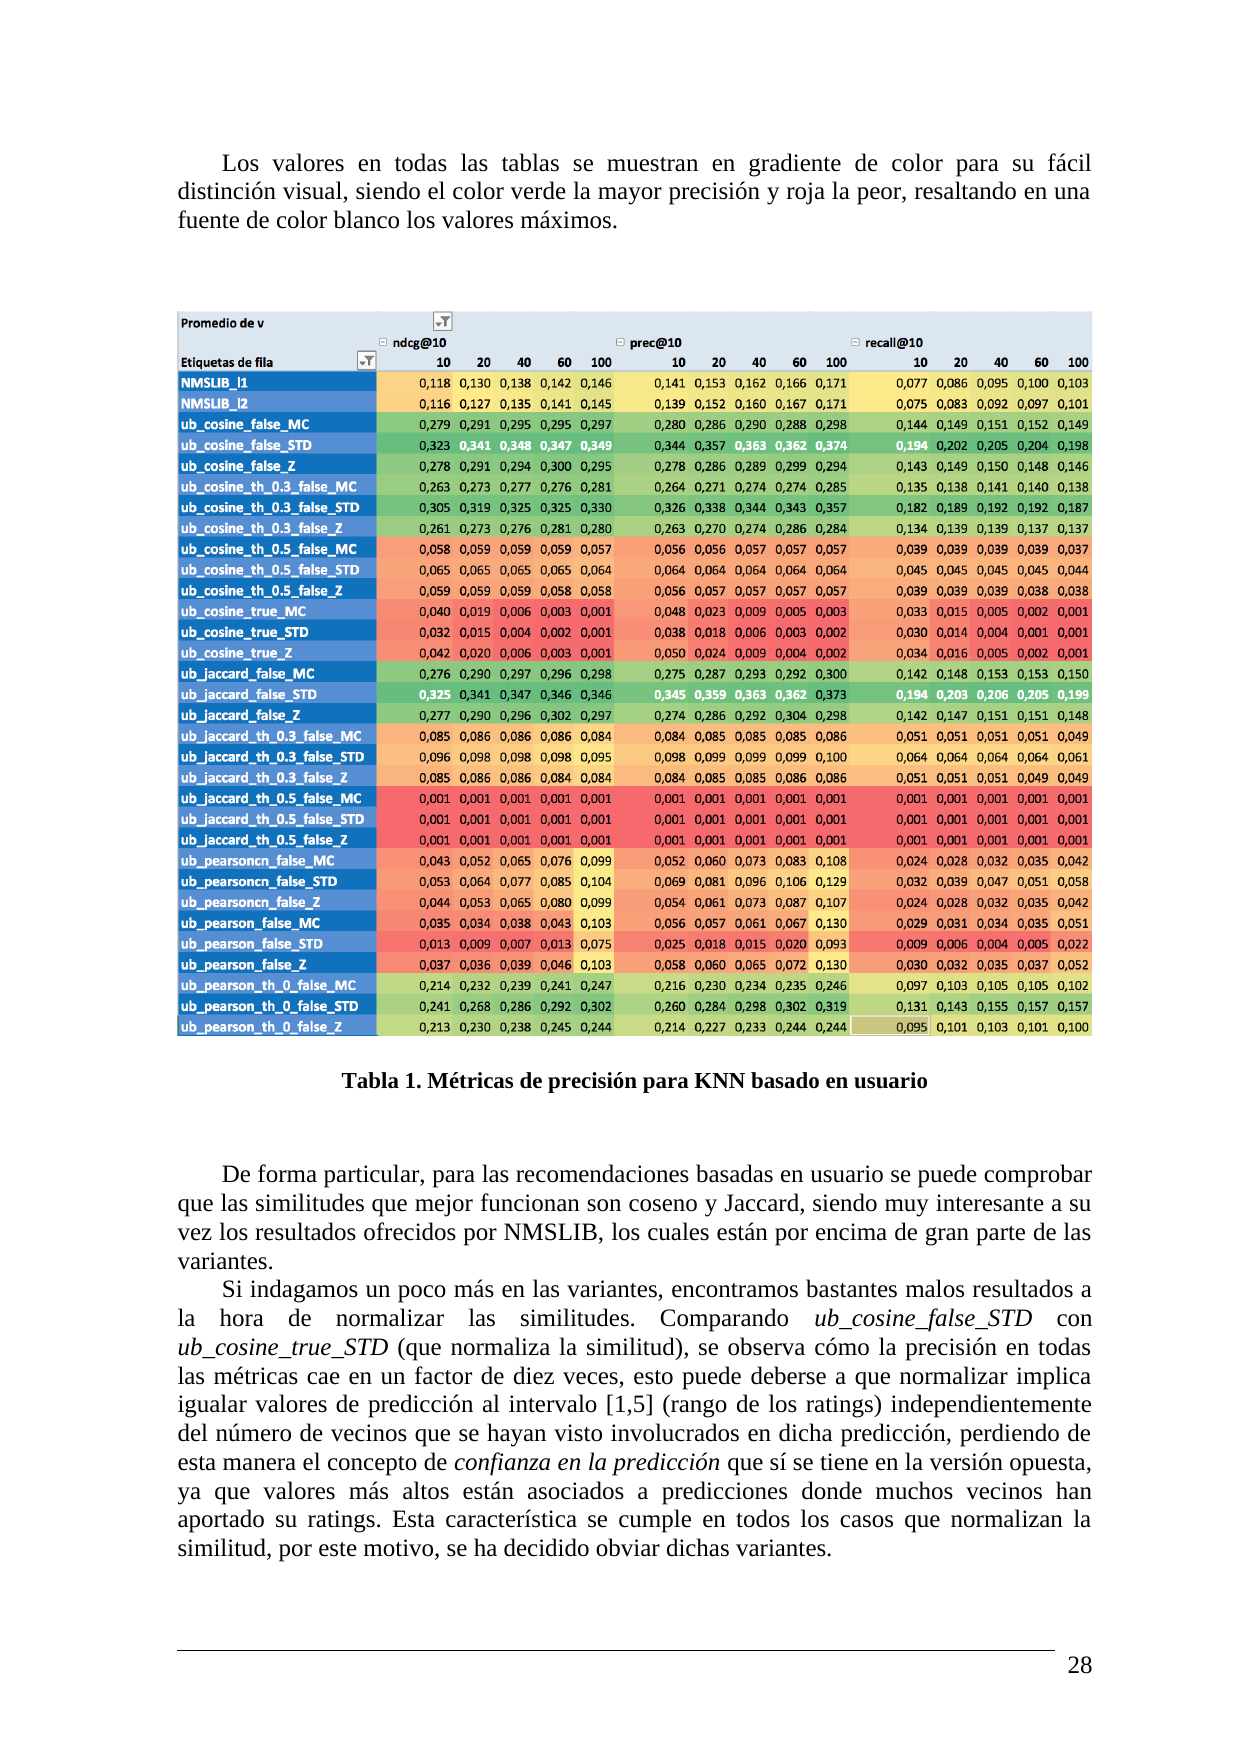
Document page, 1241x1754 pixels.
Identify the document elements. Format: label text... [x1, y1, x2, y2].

text Los valores en todas las tablas se muestran en gradiente de color para su fácil distinción visual, siendo el color verde la mayor precisión y roja la peor, resaltando en una fuente de color blanco los valores máximos. [177, 148, 1092, 234]
text De forma particular, para las recomendaciones basadas en usuario se puede comprobar que las similitudes que mejor funcionan son coseno y Jaccard, siendo muy interesante a su vez los resultados ofrecidos por NMSLIB, los cuales están por encima de gran parte de las variantes. [177, 1159, 1092, 1274]
text Si indagamos un poco más en las variantes, encontramos bastantes malos resultados a la hora de normalizar las similitudes. Comparando ub_cosine_false_STD con ub_cosine_true_STD (que normaliza la similitud), se observa cómo la precisión en todas las métricas cae en un factor de diez veces, esto puede deberse a que normalizar implica igualar valores de predicción al intervalo [1,5] (rango de los ratings) independientemente del número de vecinos que se hayan visto involucrados en dicha predicción, perdiendo de esta manera el concepto de confianza en la predicción que sí se tiene en la versión opuesta, ya que valores más altos están asociados a predicciones donde muchos vecinos han aportado su ratings. Esta característica se cumple en todos los casos que normalizan la similitud, por este motivo, se ha decidido obviar dichas variantes. [177, 1274, 1092, 1562]
picture [177, 311, 1093, 1036]
